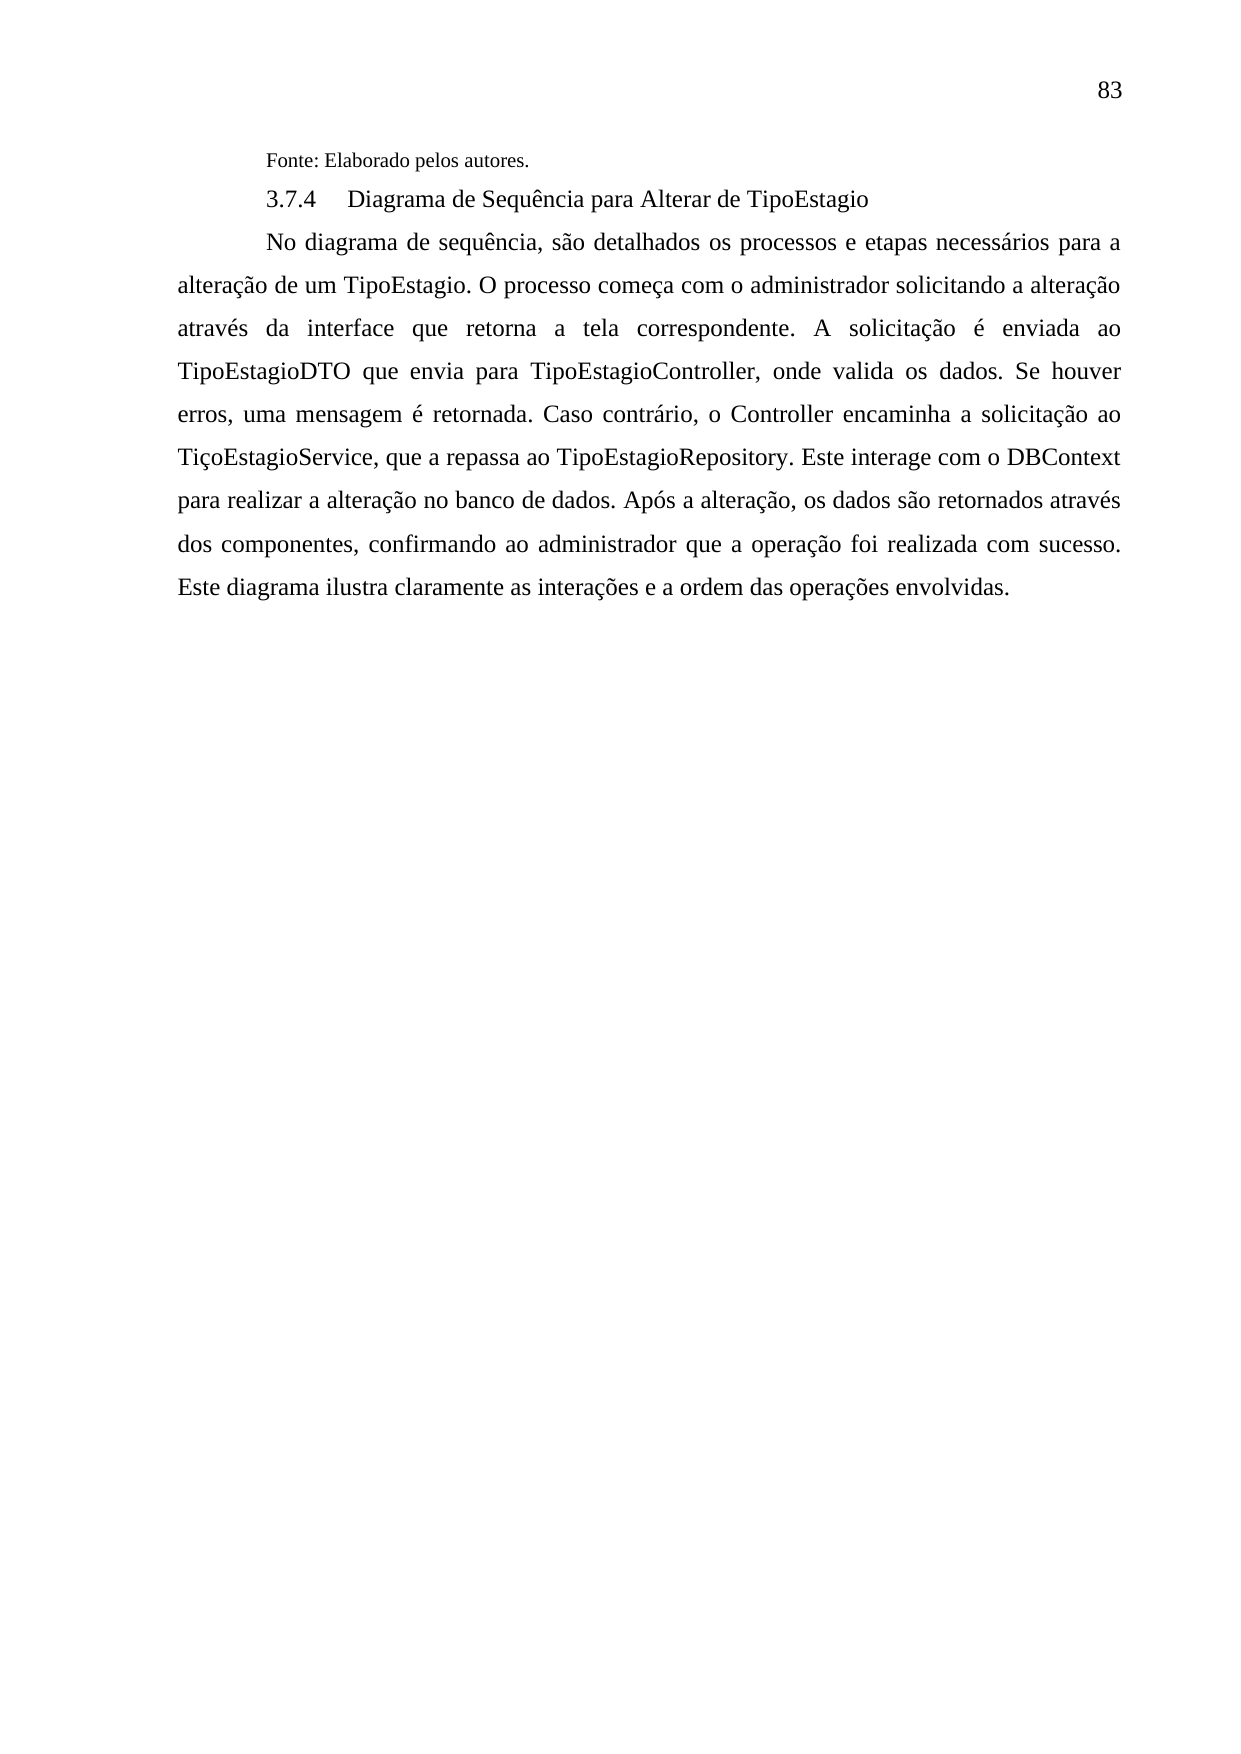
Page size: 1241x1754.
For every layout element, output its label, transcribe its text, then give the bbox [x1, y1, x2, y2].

subtitle Diagrama de Sequência para Alterar de TipoEstagio [266, 184, 1122, 212]
text Fonte: Elaborado pelos autores. [177, 148, 1122, 172]
text No diagrama de sequência, são detalhados os processos e etapas necessários para a alteração de um TipoEstagio. O processo começa com o administrador solicitando a alteração através da interface que retorna a tela correspondente. A solicitação é enviada ao TipoEstagioDTO que envia para TipoEstagioController, onde valida os dados. Se houver erros, uma mensagem é retornada. Caso contrário, o Controller encaminha a solicitação ao TiçoEstagioService, que a repassa ao TipoEstagioRepository. Este interage com o DBContext para realizar a alteração no banco de dados. Após a alteração, os dados são retornados através dos componentes, confirmando ao administrador que a operação foi realizada com sucesso. Este diagrama ilustra claramente as interações e a ordem das operações envolvidas. [177, 227, 1122, 601]
